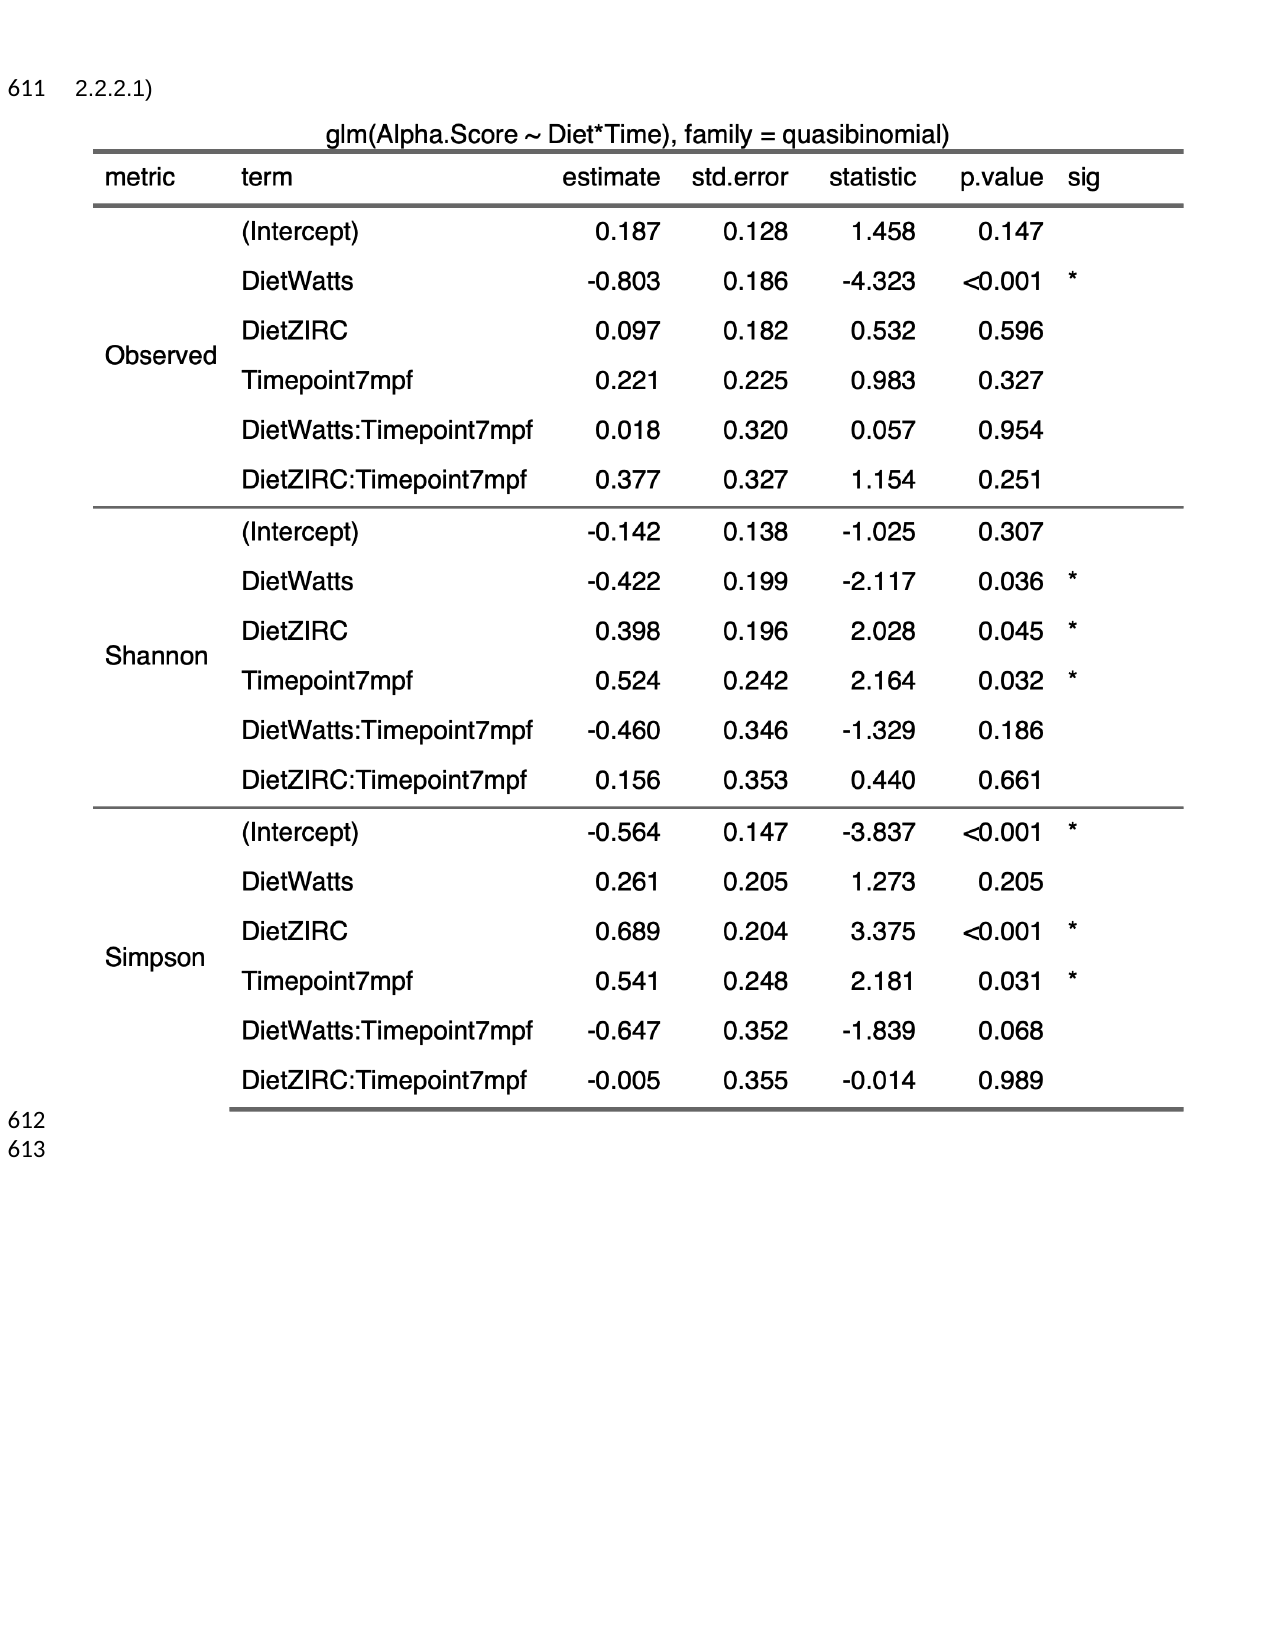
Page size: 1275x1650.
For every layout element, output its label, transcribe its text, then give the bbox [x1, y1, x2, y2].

text 2.2.2.1) [75, 75, 1200, 105]
picture [75, 105, 1200, 1129]
